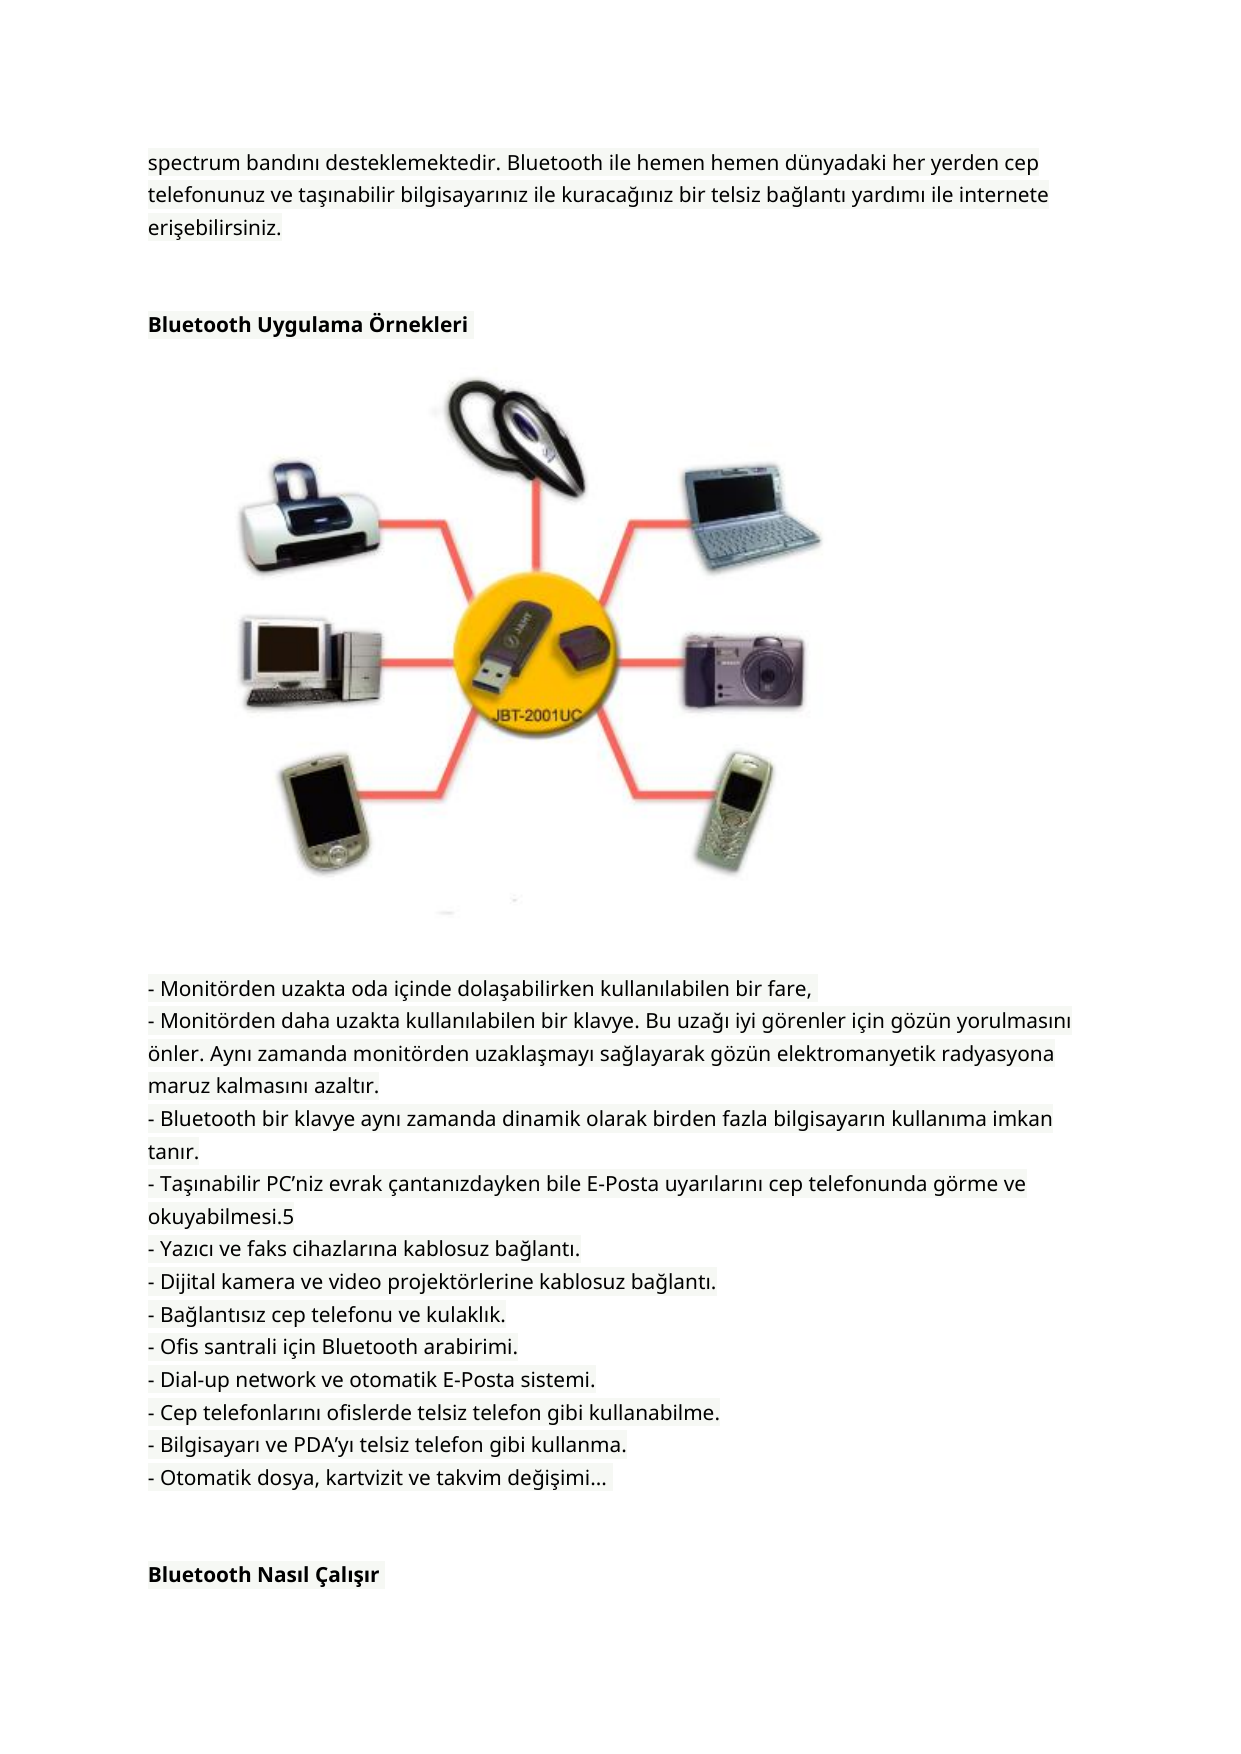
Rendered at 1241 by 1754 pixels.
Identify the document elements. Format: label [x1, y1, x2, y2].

picture [147, 343, 914, 937]
text [148, 148, 1093, 1589]
